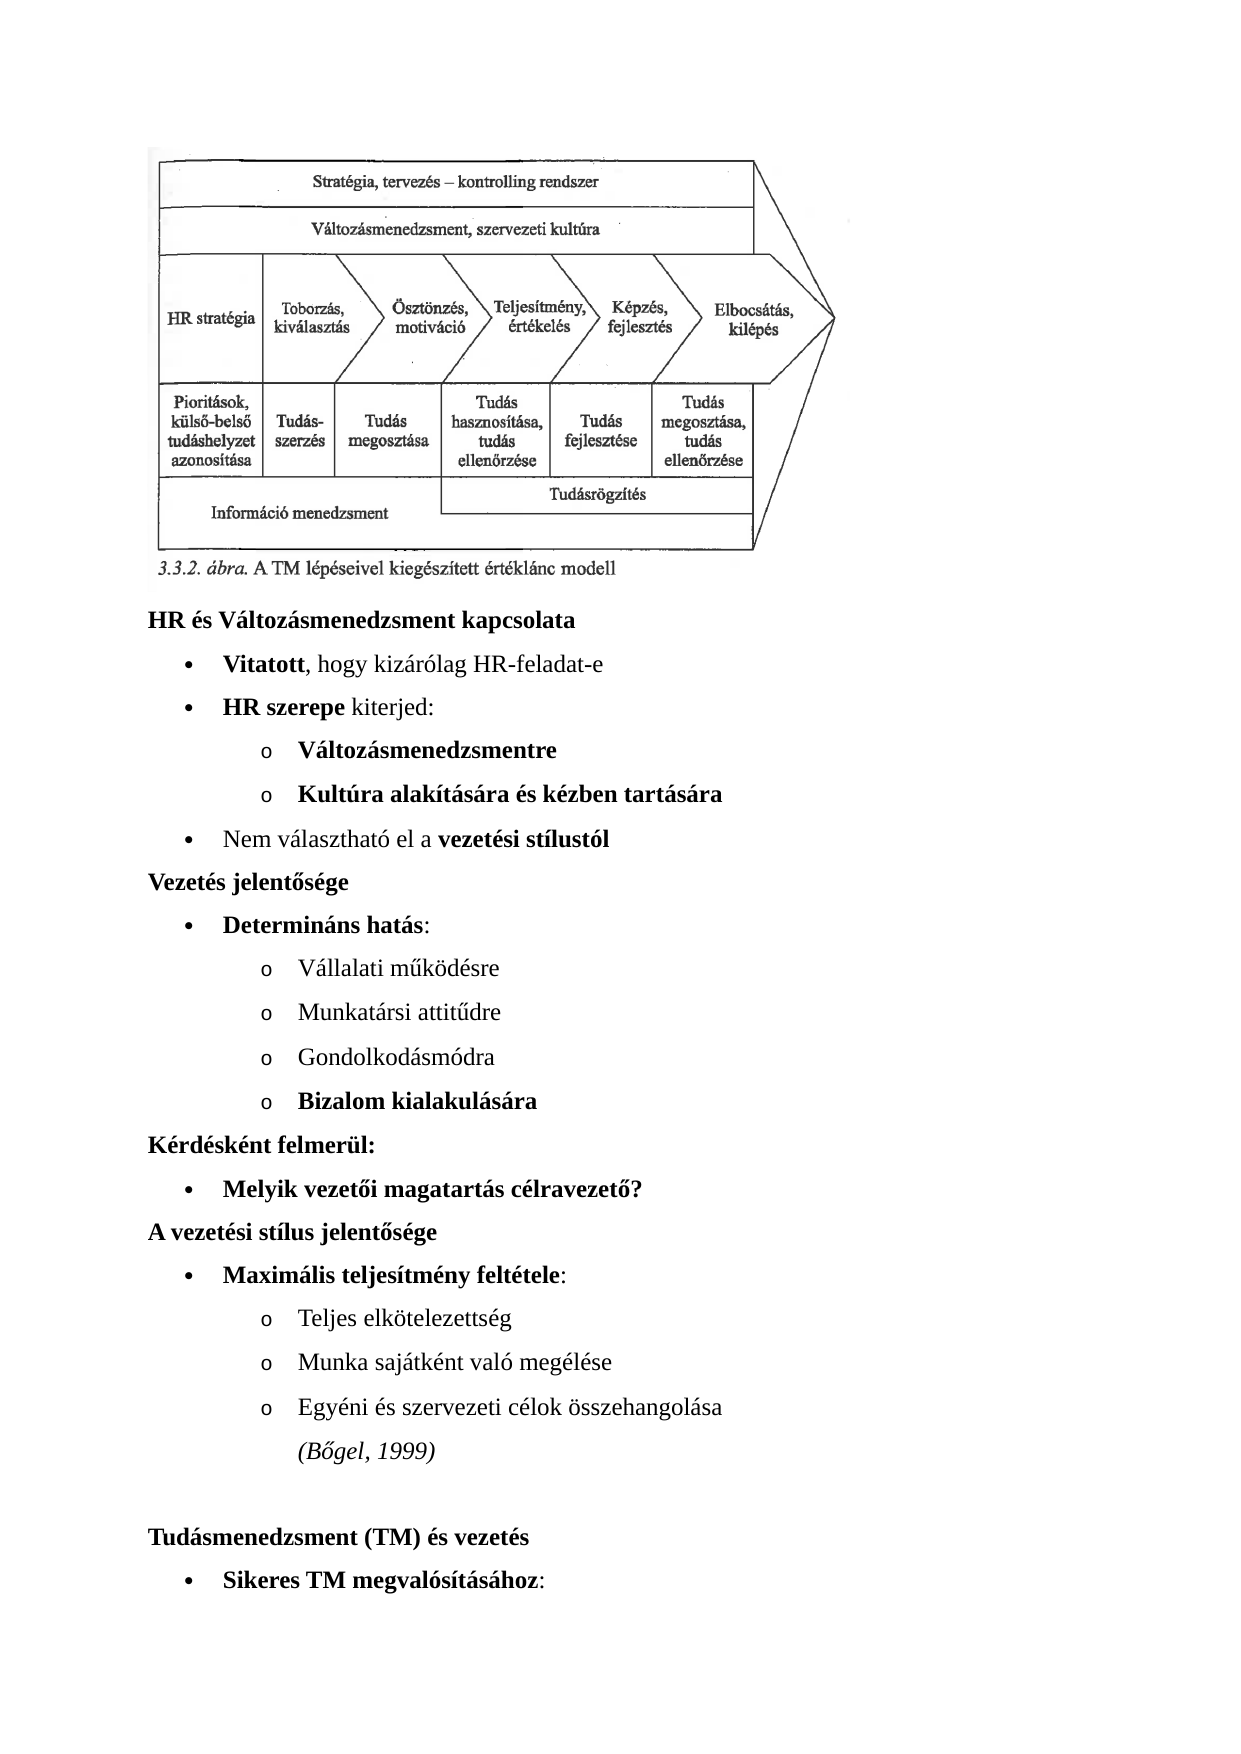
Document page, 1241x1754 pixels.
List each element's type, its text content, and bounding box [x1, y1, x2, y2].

text Kérdésként felmerül: [148, 1131, 1093, 1159]
list Teljes elkötelezettség [260, 1303, 1093, 1333]
list Gondolkodásmódra [260, 1042, 1093, 1071]
list Vállalati működésre [260, 953, 1093, 983]
text Vezetés jelentősége [148, 867, 1093, 896]
list Munka sajátként való megélése [260, 1347, 1093, 1377]
text HR és Változásmenedzsment kapcsolata [148, 606, 1093, 634]
list Maximális teljesítmény feltétele: [185, 1260, 1093, 1289]
list Nem választható el a vezetési stílustól [185, 824, 1093, 852]
list Vitatott, hogy kizárólag HR-feladat-e [185, 649, 1093, 677]
list Változásmenedzsmentre [260, 735, 1093, 764]
text Tudásmenedzsment (TM) és vezetés [148, 1522, 1093, 1551]
list Munkatársi attitűdre [260, 997, 1093, 1027]
list Egyéni és szervezeti célok összehangolása (Bőgel, 1999) [260, 1392, 1093, 1464]
list Bizalom kialakulására [260, 1086, 1093, 1116]
list Melyik vezetői magatartás célravezető? [185, 1174, 1093, 1202]
text A vezetési stílus jelentősége [148, 1217, 1093, 1246]
list HR szerepe kiterjed: [185, 692, 1093, 721]
list Sikeres TM megvalósításához: [185, 1565, 1093, 1594]
list Determináns hatás: [185, 910, 1093, 939]
list Kultúra alakítására és kézben tartására [260, 779, 1093, 809]
picture [147, 147, 851, 592]
